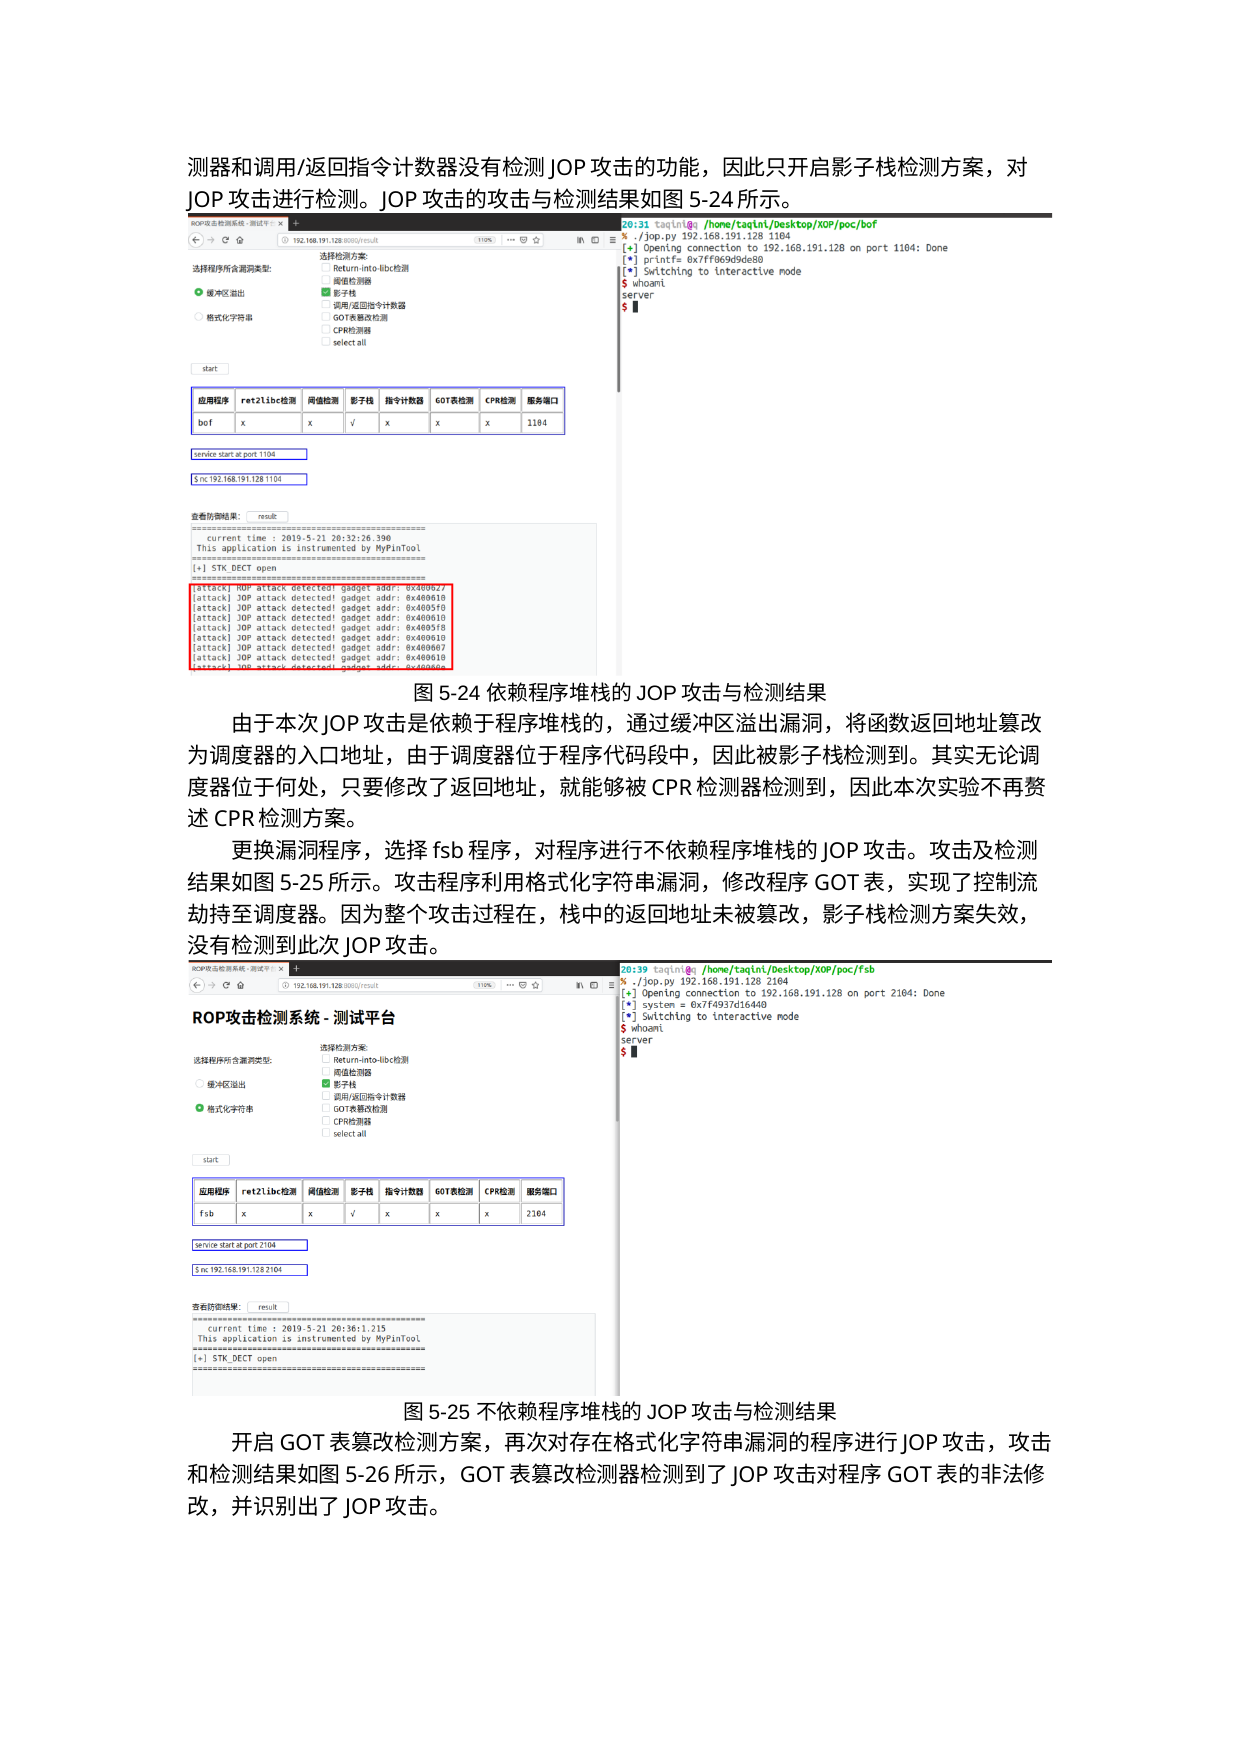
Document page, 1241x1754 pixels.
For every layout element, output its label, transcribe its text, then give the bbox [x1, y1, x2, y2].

text 开启GOT表篡改检测方案，再次对存在格式化字符串漏洞的程序进行JOP攻击，攻击和检测结果如图5-26所示，GOT表篡改检测器检测到了JOP攻击对程序GOT表的非法修改，并识别出了JOP攻击。 [187, 1425, 1053, 1521]
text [187, 150, 1053, 213]
picture [188, 213, 1053, 676]
text 由于本次JOP攻击是依赖于程序堆栈的，通过缓冲区溢出漏洞，将函数返回地址篡改为调度器的入口地址，由于调度器位于程序代码段中，因此被影子栈检测到。其实无论调度器位于何处，只要修改了返回地址，就能够被CPR检测器检测到，因此本次实验不再赘述CPR检测方案。 [187, 706, 1053, 833]
text 更换漏洞程序，选择fsb程序，对程序进行不依赖程序堆栈的JOP攻击。攻击及检测结果如图5-25所示。攻击程序利用格式化字符串漏洞，修改程序GOT表，实现了控制流劫持至调度器。因为整个攻击过程在，栈中的返回地址未被篡改，影子栈检测方案失效，没有检测到此次JOP攻击。 [187, 833, 1053, 960]
picture [188, 960, 1052, 1396]
